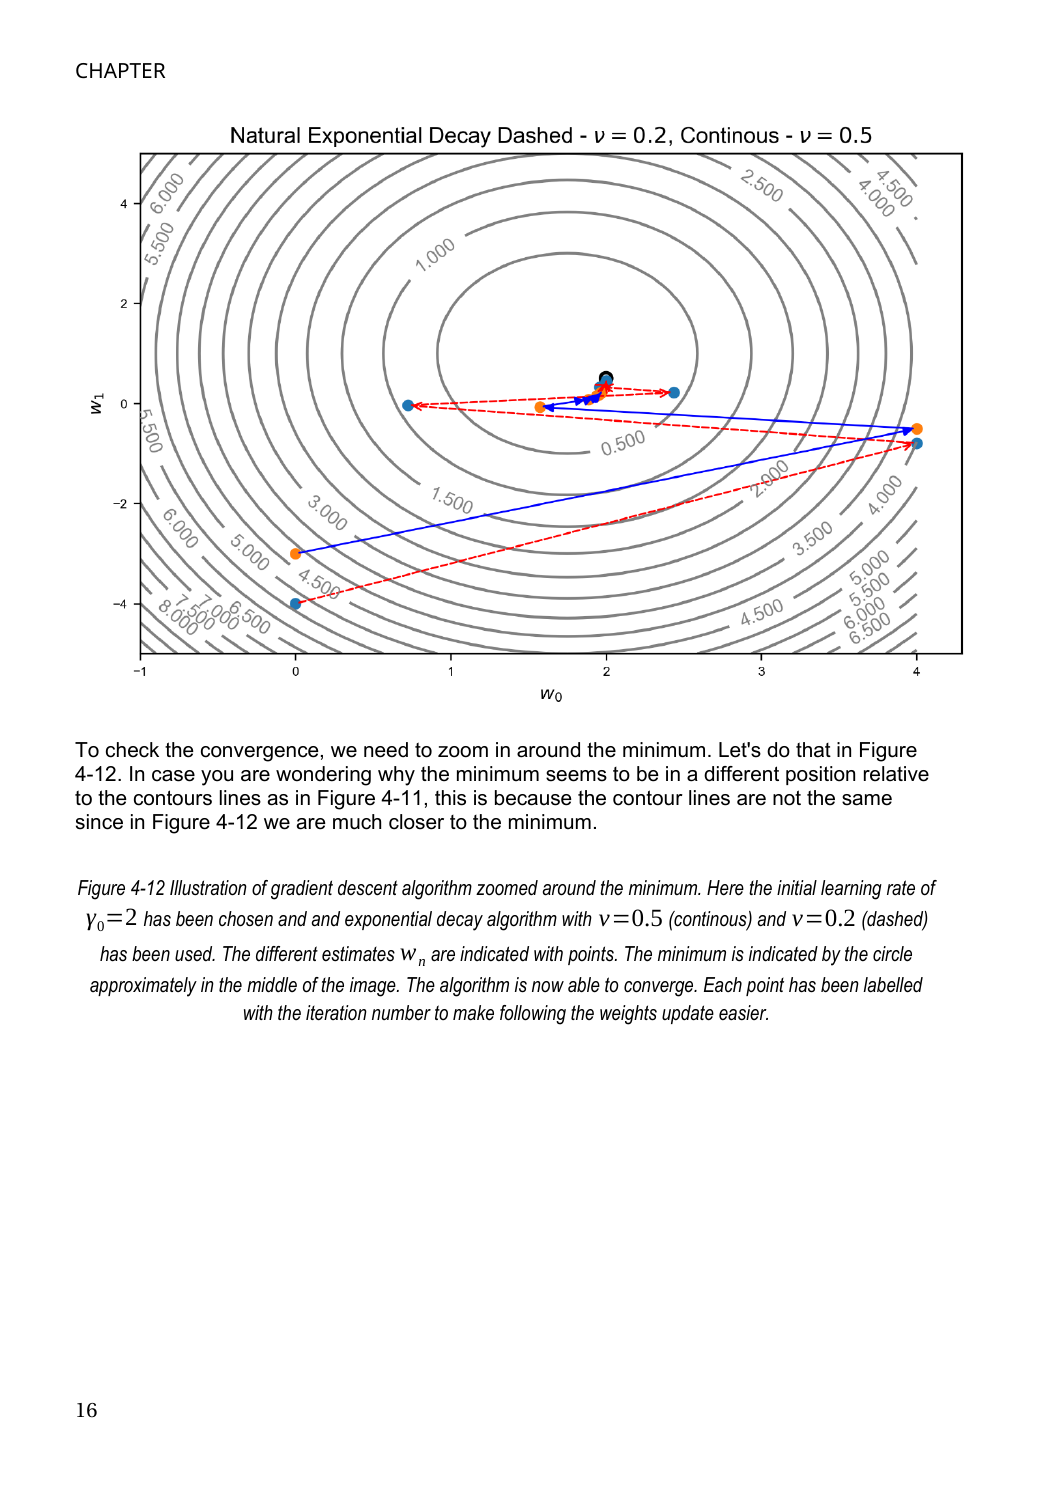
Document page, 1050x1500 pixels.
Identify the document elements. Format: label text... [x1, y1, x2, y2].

picture [75, 112, 976, 715]
text Figure 4-12 Illustration of gradient descent algorithm zoomed around the minimum. Here the initial learning rate of has been chosen and and exponential decay algorithm with (continous) and (dashed) has been used. The different estimates are indicated with points. The minimum is indicated by the circle approximately in the middle of the image. The algorithm is now able to converge. Each point has been labelled with the iteration number to make following the weights update easier. [75, 876, 937, 1024]
text To check the convergence, we need to zoom in around the minimum. Let's do that in Figure 4-12. In case you are wondering why the minimum seems to be in a different position relative to the contours lines as in Figure 4-11, this is because the contour lines are not the same since in Figure 4-12 we are much closer to the minimum. [75, 738, 937, 834]
